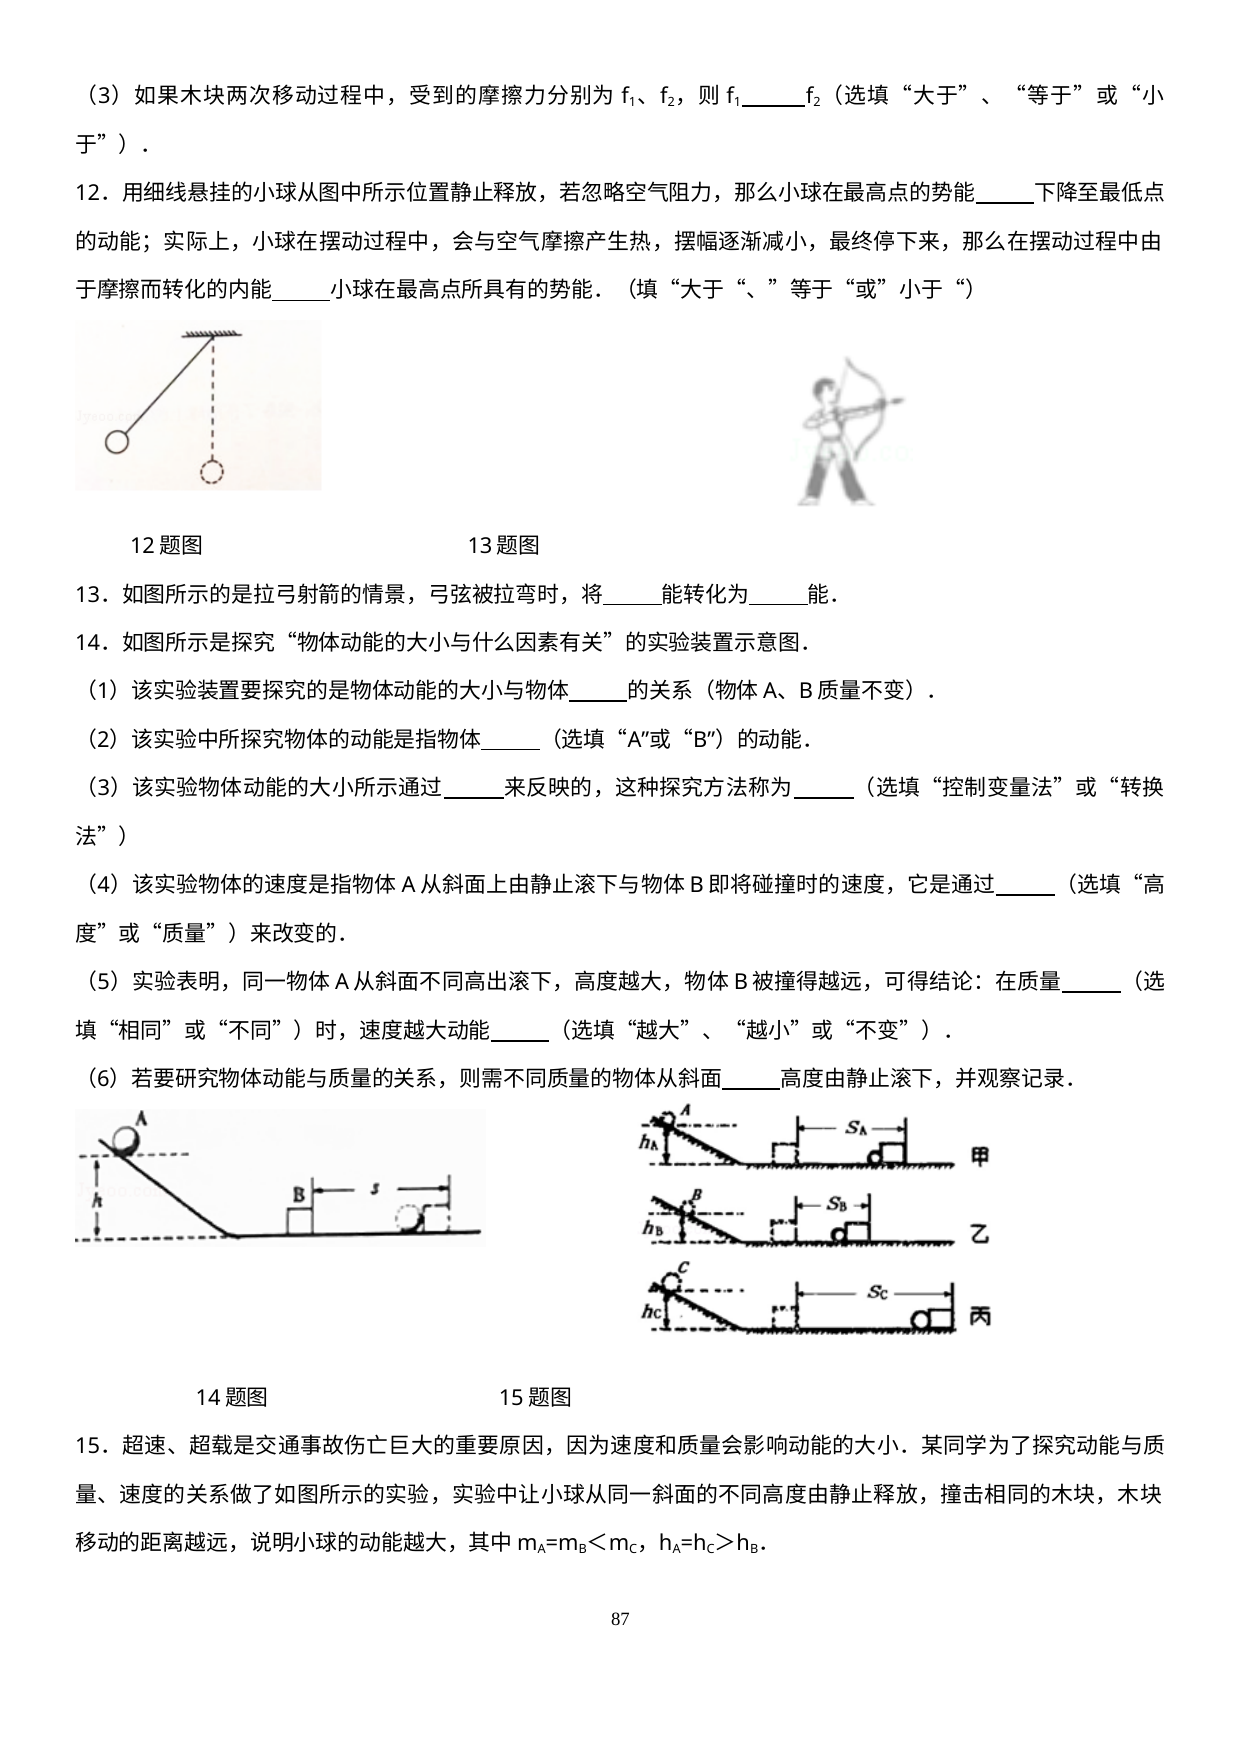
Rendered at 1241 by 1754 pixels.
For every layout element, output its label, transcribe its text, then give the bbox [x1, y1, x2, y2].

text 15．超速、超载是交通事故伤亡巨大的重要原因，因为速度和质量会影响动能的大小．某同学为了探究动能与质量、速度的关系做了如图所示的实验，实验中让小球从同一斜面的不同高度由静止释放，撞击相同的木块，木块移动的距离越远，说明小球的动能越大，其中mA=mB＜mC，hA=hC＞hB． [75, 1427, 1165, 1557]
text （3）如果木块两次移动过程中，受到的摩擦力分别为f1、f2，则f1 f2（选填“大于”、“等于”或“小于”）． [75, 77, 1165, 159]
text （5）实验表明，同一物体A从斜面不同高出滚下，高度越大，物体B被撞得越远，可得结论：在质量 （选填“相同”或“不同”）时，速度越大动能 （选填“越大”、“越小”或“不变”）． [75, 964, 1165, 1045]
picture [75, 320, 324, 494]
text 13．如图所示的是拉弓射箭的情景，弓弦被拉弯时，将 能转化为 能． [75, 576, 1165, 609]
text 14．如图所示是探究“物体动能的大小与什么因素有关”的实验装置示意图． [75, 625, 1165, 657]
text （1）该实验装置要探究的是物体动能的大小与物体 的关系（物体A、B质量不变）． [75, 673, 1165, 706]
text 14题图 15题图 [75, 1379, 1165, 1412]
text 12题图 13题图 [75, 528, 1165, 561]
text （3）该实验物体动能的大小所示通过 来反映的，这种探究方法称为 （选填“控制变量法”或“转换法”） [75, 770, 1165, 851]
picture [75, 1109, 486, 1247]
picture [787, 352, 913, 514]
text （6）若要研究物体动能与质量的关系，则需不同质量的物体从斜面 高度由静止滚下，并观察记录． [75, 1061, 1165, 1093]
text 12．用细线悬挂的小球从图中所示位置静止释放，若忽略空气阻力，那么小球在最高点的势能 下降至最低点的动能；实际上，小球在摆动过程中，会与空气摩擦产生热，摆幅逐渐减小，最终停下来，那么在摆动过程中由于摩擦而转化的内能 小球在最高点所具有的势能．（填“大于“、”等于“或”小于“） [75, 174, 1165, 304]
text （2）该实验中所探究物体的动能是指物体 （选填“A”或“B”）的动能． [75, 721, 1165, 754]
text （4）该实验物体的速度是指物体A从斜面上由静止滚下与物体B即将碰撞时的速度，它是通过 （选填“高度”或“质量”）来改变的． [75, 867, 1165, 948]
picture [635, 1098, 996, 1339]
